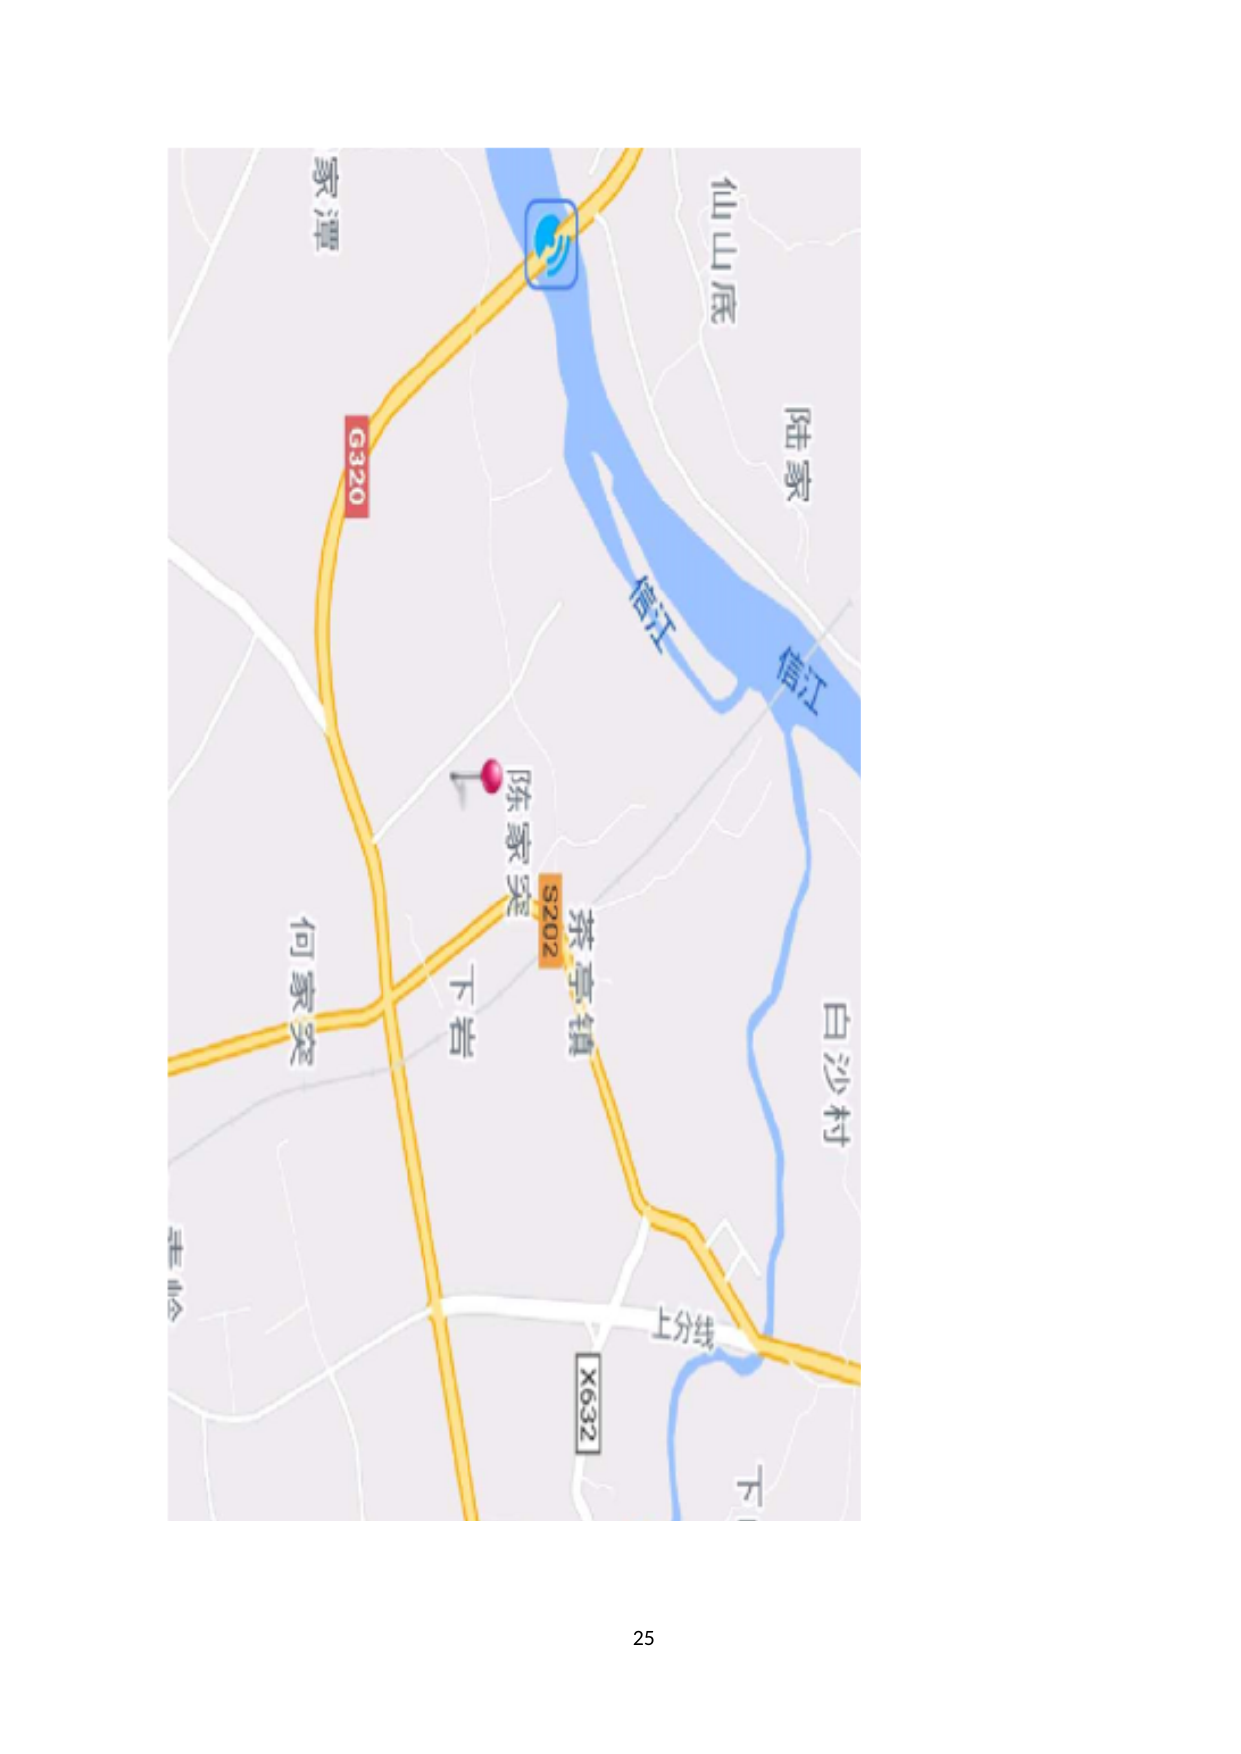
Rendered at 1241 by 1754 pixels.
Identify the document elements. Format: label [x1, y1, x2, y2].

picture [167, 149, 860, 1520]
